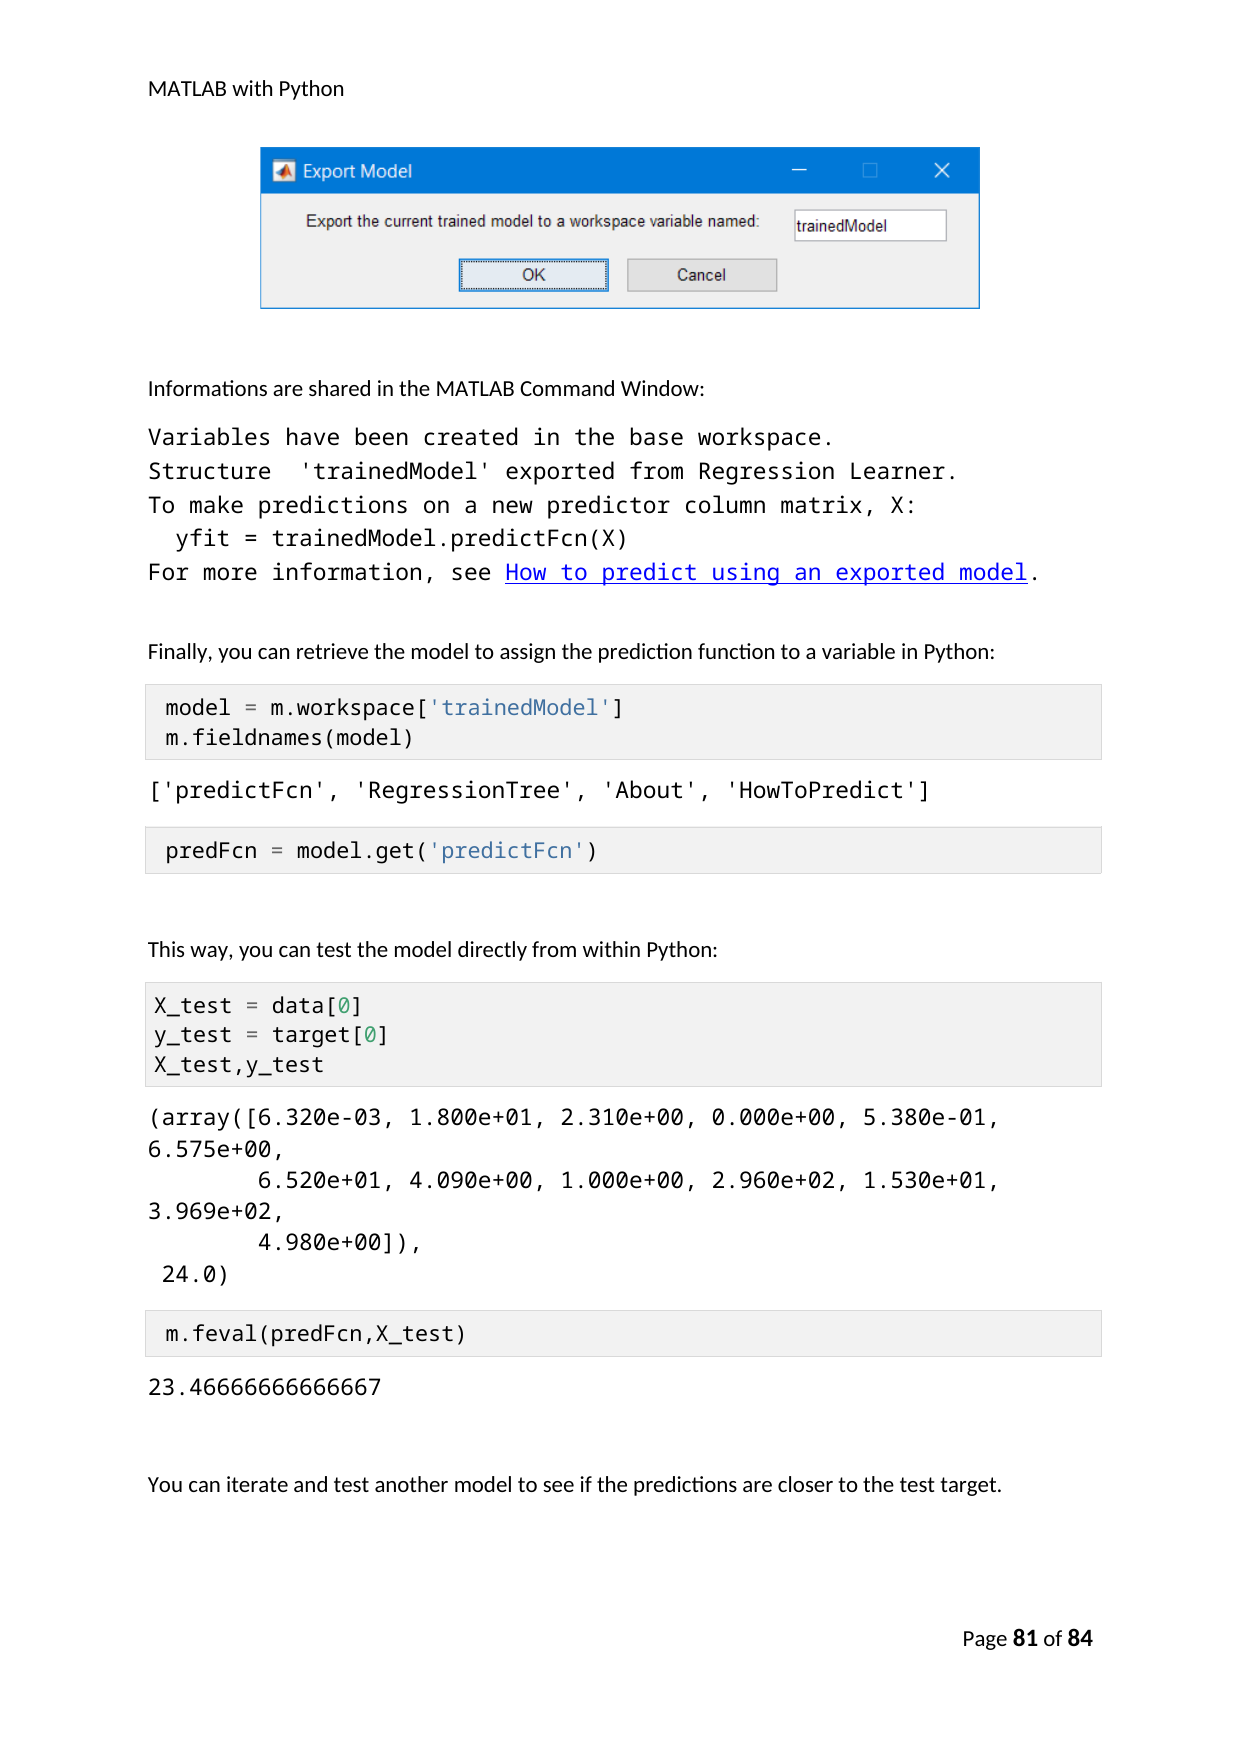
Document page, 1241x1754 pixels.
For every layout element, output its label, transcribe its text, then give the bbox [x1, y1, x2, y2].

text (array([6.320e-03, 1.800e+01, 2.310e+00, 0.000e+00, 5.380e-01, 6.575e+00, 6.520e+01, 4.090e+00, 1.000e+00, 2.960e+02, 1.530e+01, 3.969e+02, 4.980e+00]), 24.0) [148, 1101, 1093, 1289]
text This way, you can test the model directly from within Python: [148, 935, 1093, 963]
text You can iterate and test another model to see if the predictions are closer to the test target. [148, 1470, 1093, 1498]
picture [260, 147, 980, 309]
text Informations are shared in the MATLAB Command Window: [148, 374, 1093, 402]
text 23.46666666666667 [148, 1371, 1093, 1402]
text ['predictFcn', 'RegressionTree', 'About', 'HowToPredict'] [148, 774, 1093, 806]
text m.fieldnames(model) [146, 713, 1101, 759]
text yfit = trainedModel.predictFcn(X) [148, 522, 1093, 554]
text m.feval(predFcn,X_test) [146, 1311, 1101, 1356]
text Structure 'trainedModel' exported from Regression Learner. [148, 455, 1093, 486]
text X_test = data[0] y_test = target[0] X_test,y_test [146, 983, 1101, 1086]
text predFcn = model.get('predictFcn') [146, 828, 1101, 873]
text To make predictions on a new predictor column matrix, X: [148, 489, 1093, 520]
text Variables have been created in the base workspace. [148, 421, 1093, 452]
text model = m.workspace['trainedModel'] [146, 685, 1101, 713]
text Finally, you can retrieve the model to assign the prediction function to a variable in Python: [148, 637, 1093, 665]
text For more information, see How to predict using an exported model. [148, 556, 1093, 587]
